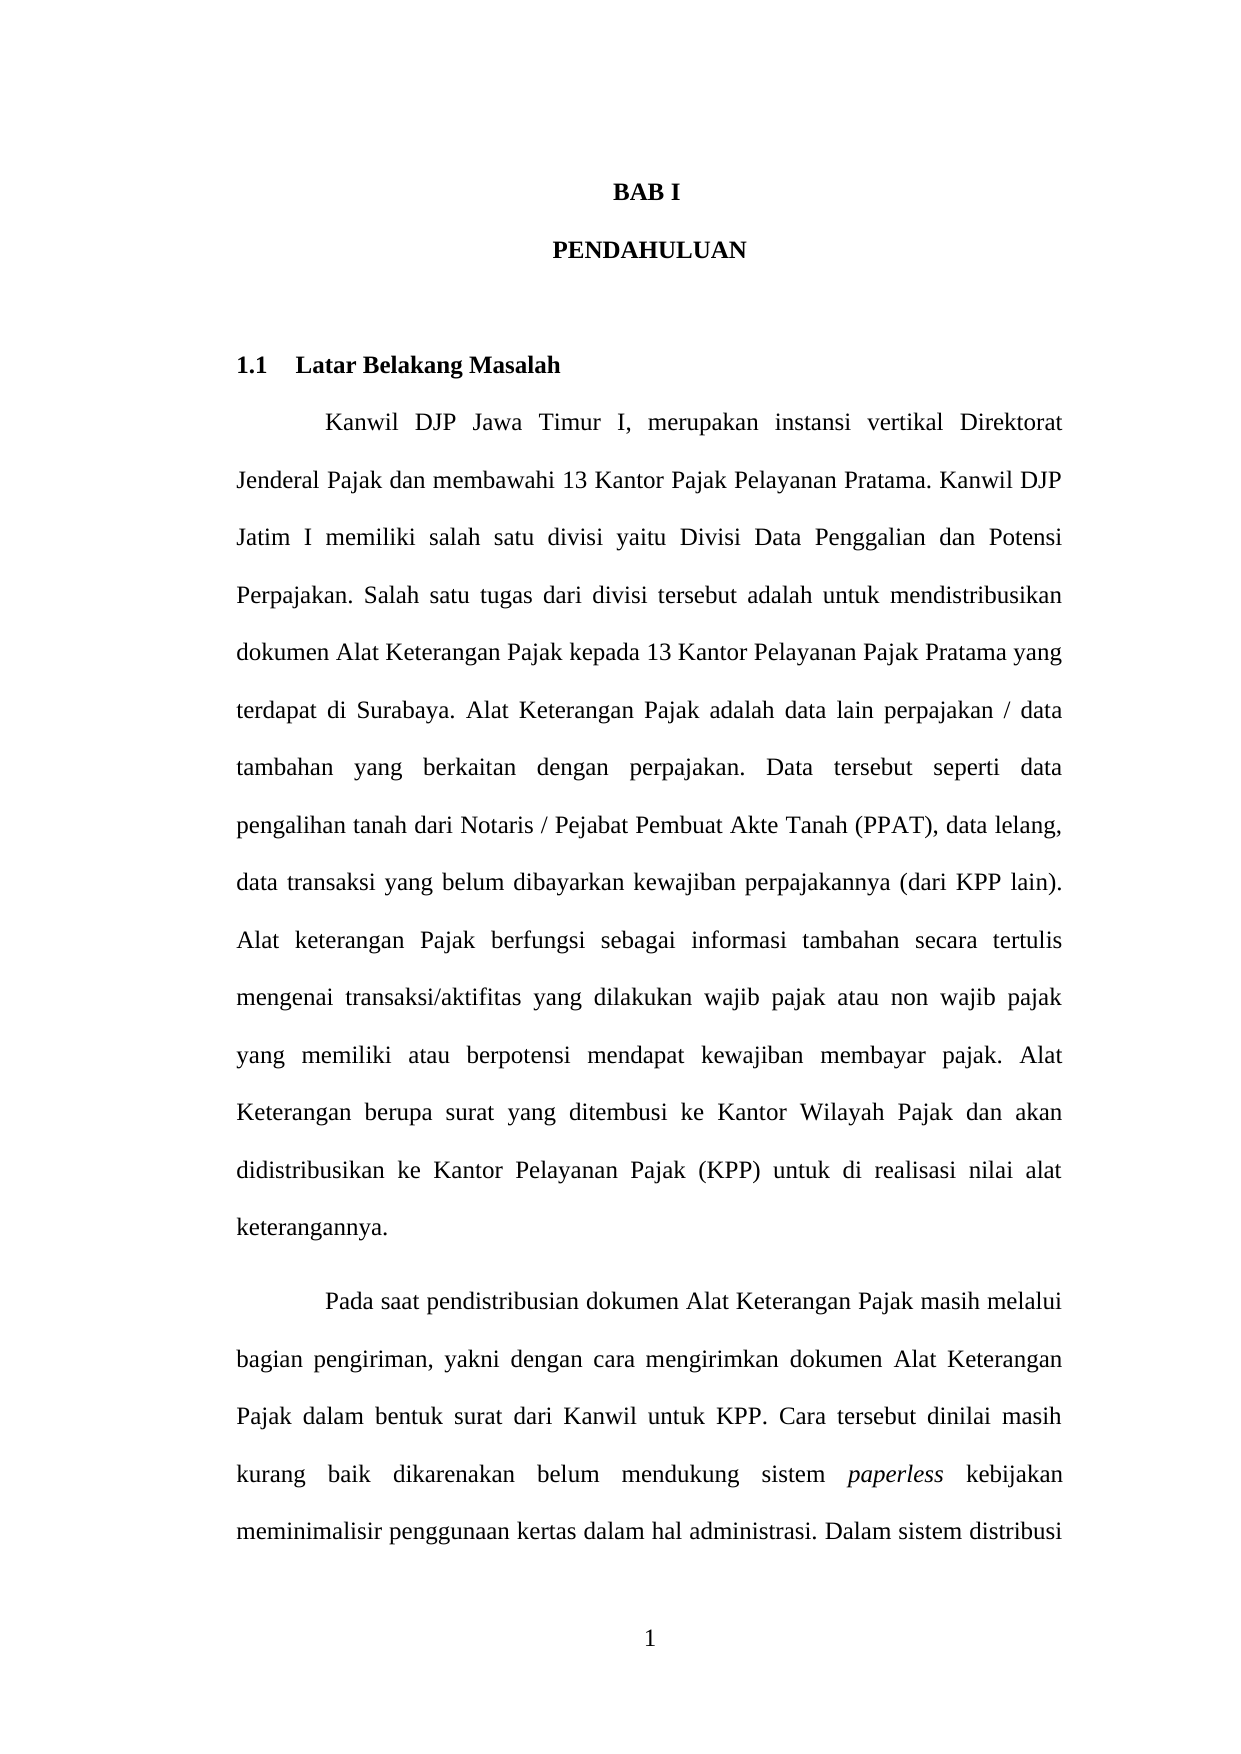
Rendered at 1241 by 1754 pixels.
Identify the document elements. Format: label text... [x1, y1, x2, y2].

subtitle BAB I PENDAHULUAN [236, 177, 1063, 263]
subtitle Latar Belakang Masalah [236, 350, 1063, 378]
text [236, 1286, 1063, 1545]
text Kanwil DJP Jawa Timur I, merupakan instansi vertikal Direktorat Jenderal Pajak dan membawahi 13 Kantor Pajak Pelayanan Pratama. Kanwil DJP Jatim I memiliki salah satu divisi yaitu Divisi Data Penggalian dan Potensi Perpajakan. Salah satu tugas dari divisi tersebut adalah untuk mendistribusikan dokumen Alat Keterangan Pajak kepada 13 Kantor Pelayanan Pajak Pratama yang terdapat di Surabaya. Alat Keterangan Pajak adalah data lain perpajakan / data tambahan yang berkaitan dengan perpajakan. Data tersebut seperti data pengalihan tanah dari Notaris / Pejabat Pembuat Akte Tanah (PPAT), data lelang, data transaksi yang belum dibayarkan kewajiban perpajakannya (dari KPP lain). Alat keterangan Pajak berfungsi sebagai informasi tambahan secara tertulis mengenai transaksi/aktifitas yang dilakukan wajib pajak atau non wajib pajak yang memiliki atau berpotensi mendapat kewajiban membayar pajak. Alat Keterangan berupa surat yang ditembusi ke Kantor Wilayah Pajak dan akan didistribusikan ke Kantor Pelayanan Pajak (KPP) untuk di realisasi nilai alat keterangannya. [236, 407, 1063, 1241]
